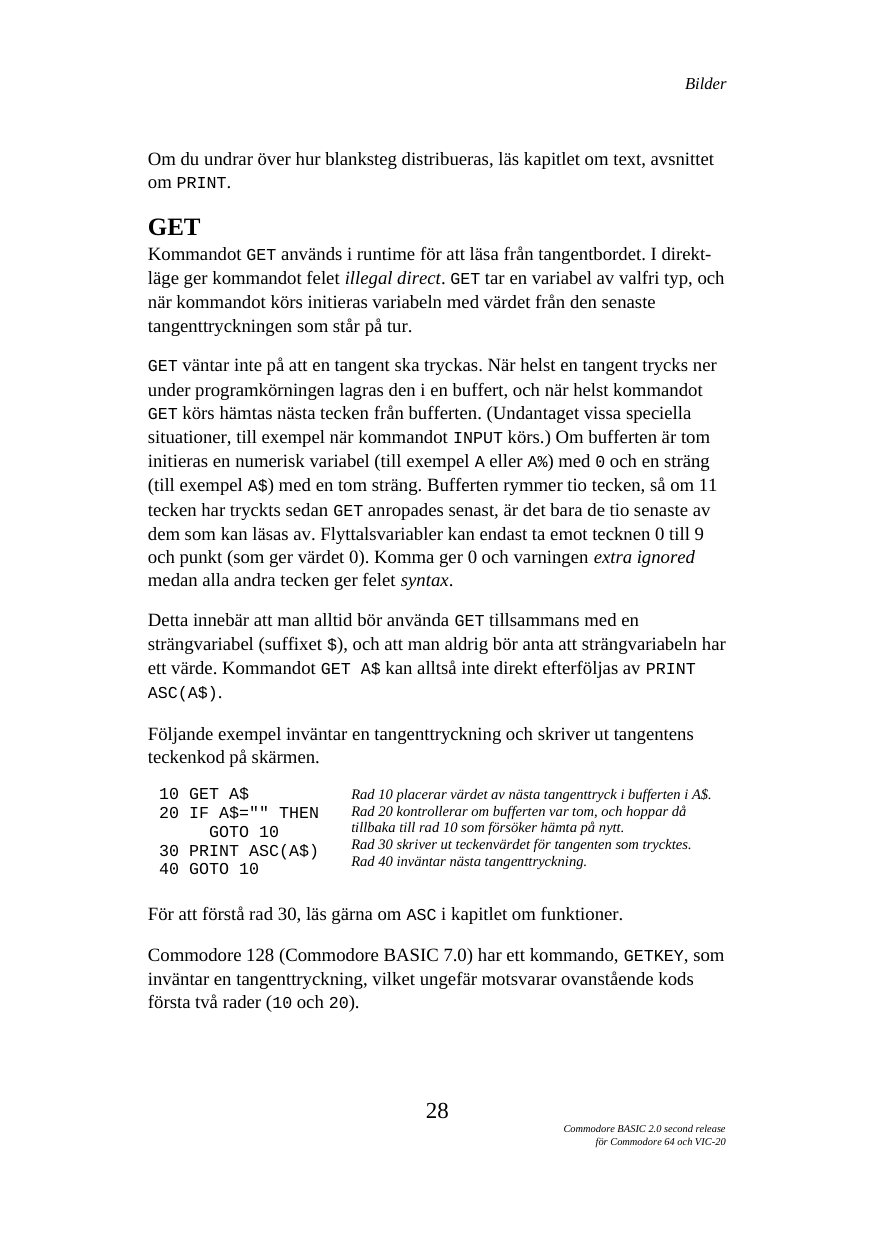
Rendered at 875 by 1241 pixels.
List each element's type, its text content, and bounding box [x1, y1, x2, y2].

text Om du undrar över hur blanksteg distribueras, läs kapitlet om text, avsnittet om PRINT. [148, 148, 726, 193]
text Kommandot GET används i runtime för att läsa från tangentbordet. I direkt-läge ger kommandot felet illegal direct. GET tar en variabel av valfri typ, och när kommandot körs initieras variabeln med värdet från den senaste tangenttryckningen som står på tur. [148, 243, 726, 336]
text För att förstå rad 30, läs gärna om ASC i kapitlet om funktioner. [148, 880, 726, 926]
text Följande exempel inväntar en tangenttryckning och skriver ut tangentens teckenkod på skärmen. [148, 722, 726, 767]
text Detta innebär att man alltid bör använda GET tillsammans med en strängvariabel (suffixet $), och att man aldrig bör anta att strängvariabeln har ett värde. Kommandot GET A$ kan alltså inte direkt efterföljas av PRINT ASC(A$). [148, 609, 726, 704]
subtitle GET [148, 212, 726, 241]
text Commodore 128 (Commodore BASIC 7.0) har ett kommando, GETKEY, som inväntar en tangenttryckning, vilket ungefär motsvarar ovanstående kods första två rader (10 och 20). [148, 944, 726, 1014]
text GET väntar inte på att en tangent ska tryckas. När helst en tangent trycks ner under programkörningen lagras den i en buffert, och när helst kommandot GET körs hämtas nästa tecken från bufferten. (Undantaget vissa speciella situationer, till exempel när kommandot INPUT körs.) Om bufferten är tom initieras en numerisk variabel (till exempel A eller A%) med 0 och en sträng (till exempel A$) med en tom sträng. Bufferten rymmer tio tecken, så om 11 tecken har tryckts sedan GET anropades senast, är det bara de tio senaste av dem som kan läsas av. Flyttalsvariabler kan endast ta emot tecknen 0 till 9 och punkt (som ger värdet 0). Komma ger 0 och varningen extra ignored medan alla andra tecken ger felet syntax. [148, 354, 726, 591]
table_header Rad 10 placerar värdet av nästa tangenttryck i bufferten i A$. Rad 20 kontrollerar om bufferten var tom, och hoppar då tillbaka till rad 10 som försöker hämta på nytt. Rad 30 skriver ut teckenvärdet för tangenten som trycktes. Rad 40 inväntar nästa tangenttryckning. [340, 786, 725, 880]
table_header 10 GET A$ 20 IF A$="" THEN GOTO 10 30 PRINT ASC(A$) 40 GOTO 10 [148, 786, 340, 880]
